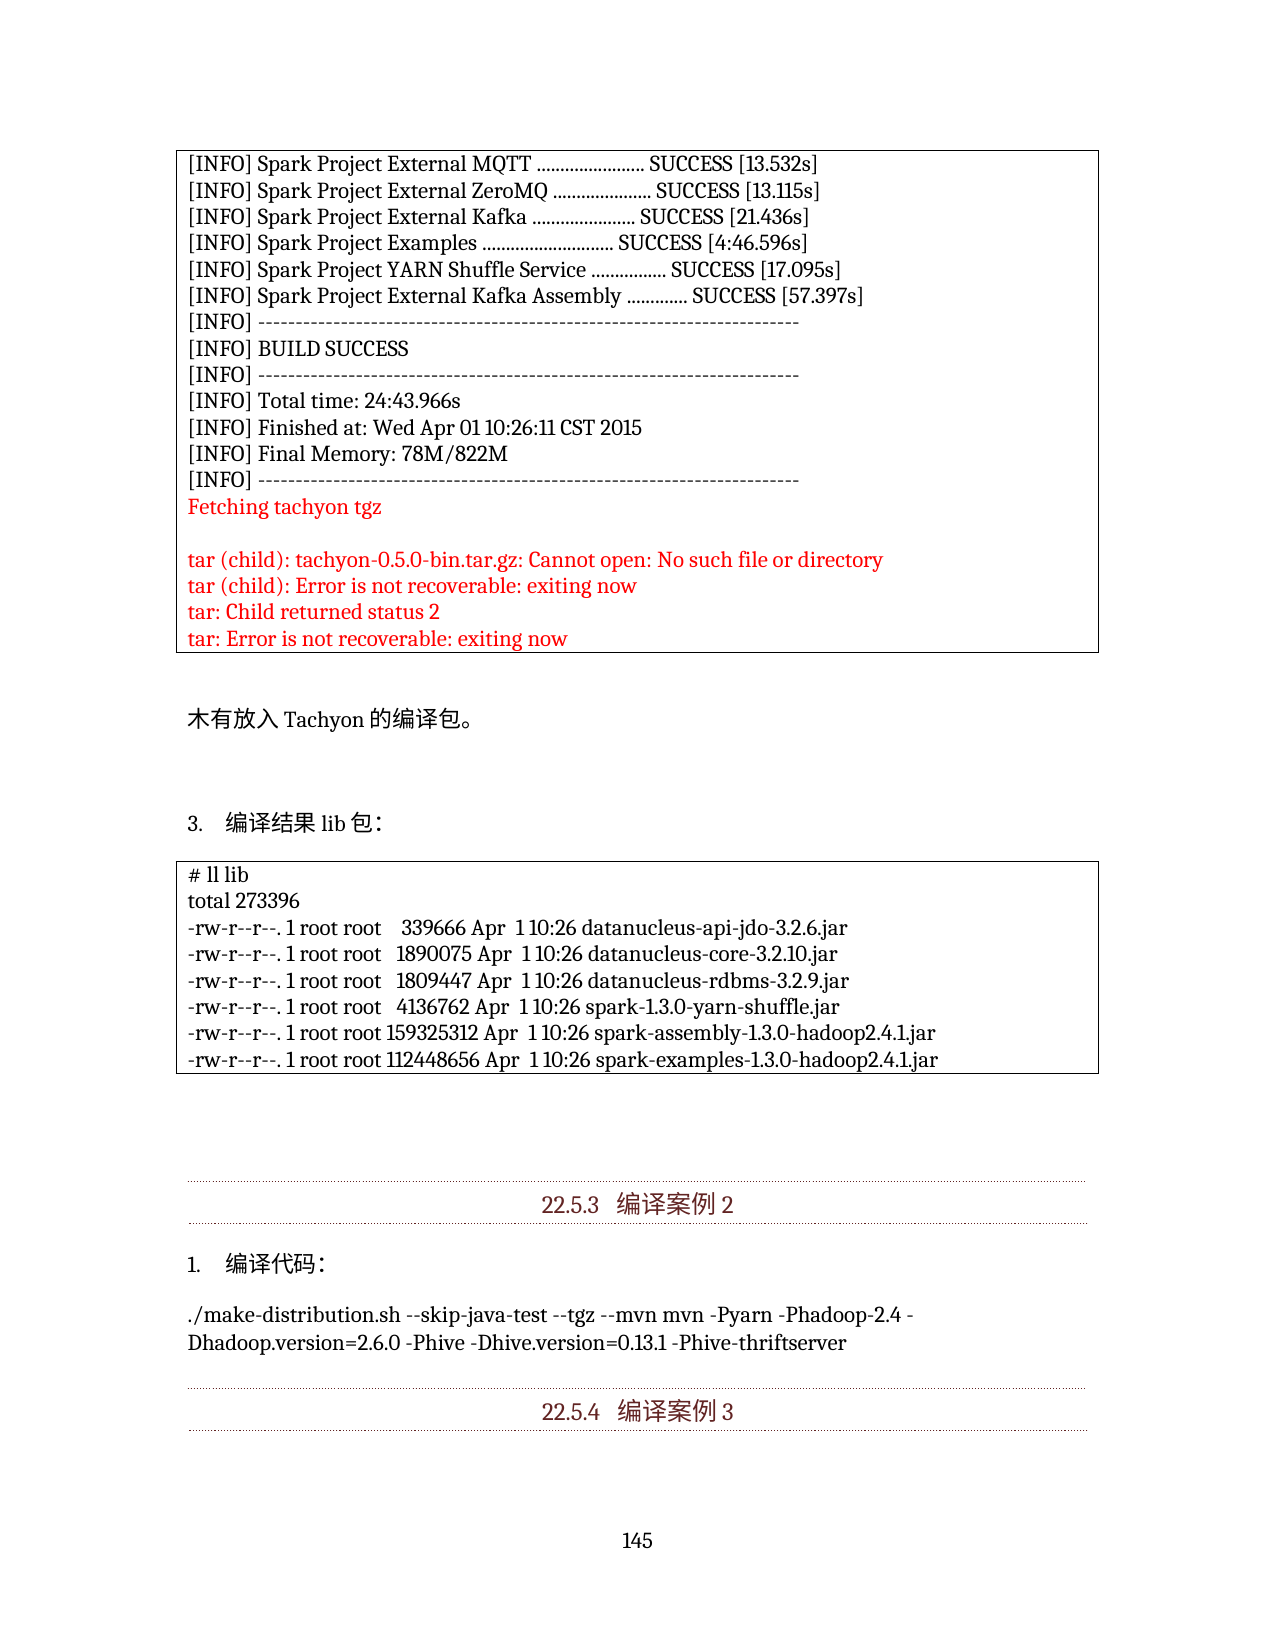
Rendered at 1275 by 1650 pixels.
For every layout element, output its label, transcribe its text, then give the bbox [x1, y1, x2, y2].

list 编译结果lib包： [187, 805, 1087, 838]
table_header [177, 151, 1098, 652]
text 木有放入Tachyon的编译包。 [187, 701, 1087, 734]
text ./make-distribution.sh --skip-java-test --tgz --mvn mvn -Pyarn -Phadoop-2.4 -Dhadoop.version=2.6.0 -Phive -Dhive.version=0.13.1 -Phive-thriftserver [187, 1302, 1087, 1356]
subtitle 编译案例3 [187, 1388, 1087, 1431]
table_header # ll lib total 273396 -rw-r--r--. 1 root root 339666 Apr 1 10:26 datanucleus-api-jdo-3.2.6.jar -rw-r--r--. 1 root root 1890075 Apr 1 10:26 datanucleus-core-3.2.10.jar -rw-r--r--. 1 root root 1809447 Apr 1 10:26 datanucleus-rdbms-3.2.9.jar -rw-r--r--. 1 root root 4136762 Apr 1 10:26 spark-1.3.0-yarn-shuffle.jar -rw-r--r--. 1 root root 159325312 Apr 1 10:26 spark-assembly-1.3.0-hadoop2.4.1.jar -rw-r--r--. 1 root root 112448656 Apr 1 10:26 spark-examples-1.3.0-hadoop2.4.1.jar [177, 862, 1098, 1073]
subtitle 编译案例2 [187, 1181, 1087, 1224]
list 编译代码： [187, 1246, 1087, 1279]
